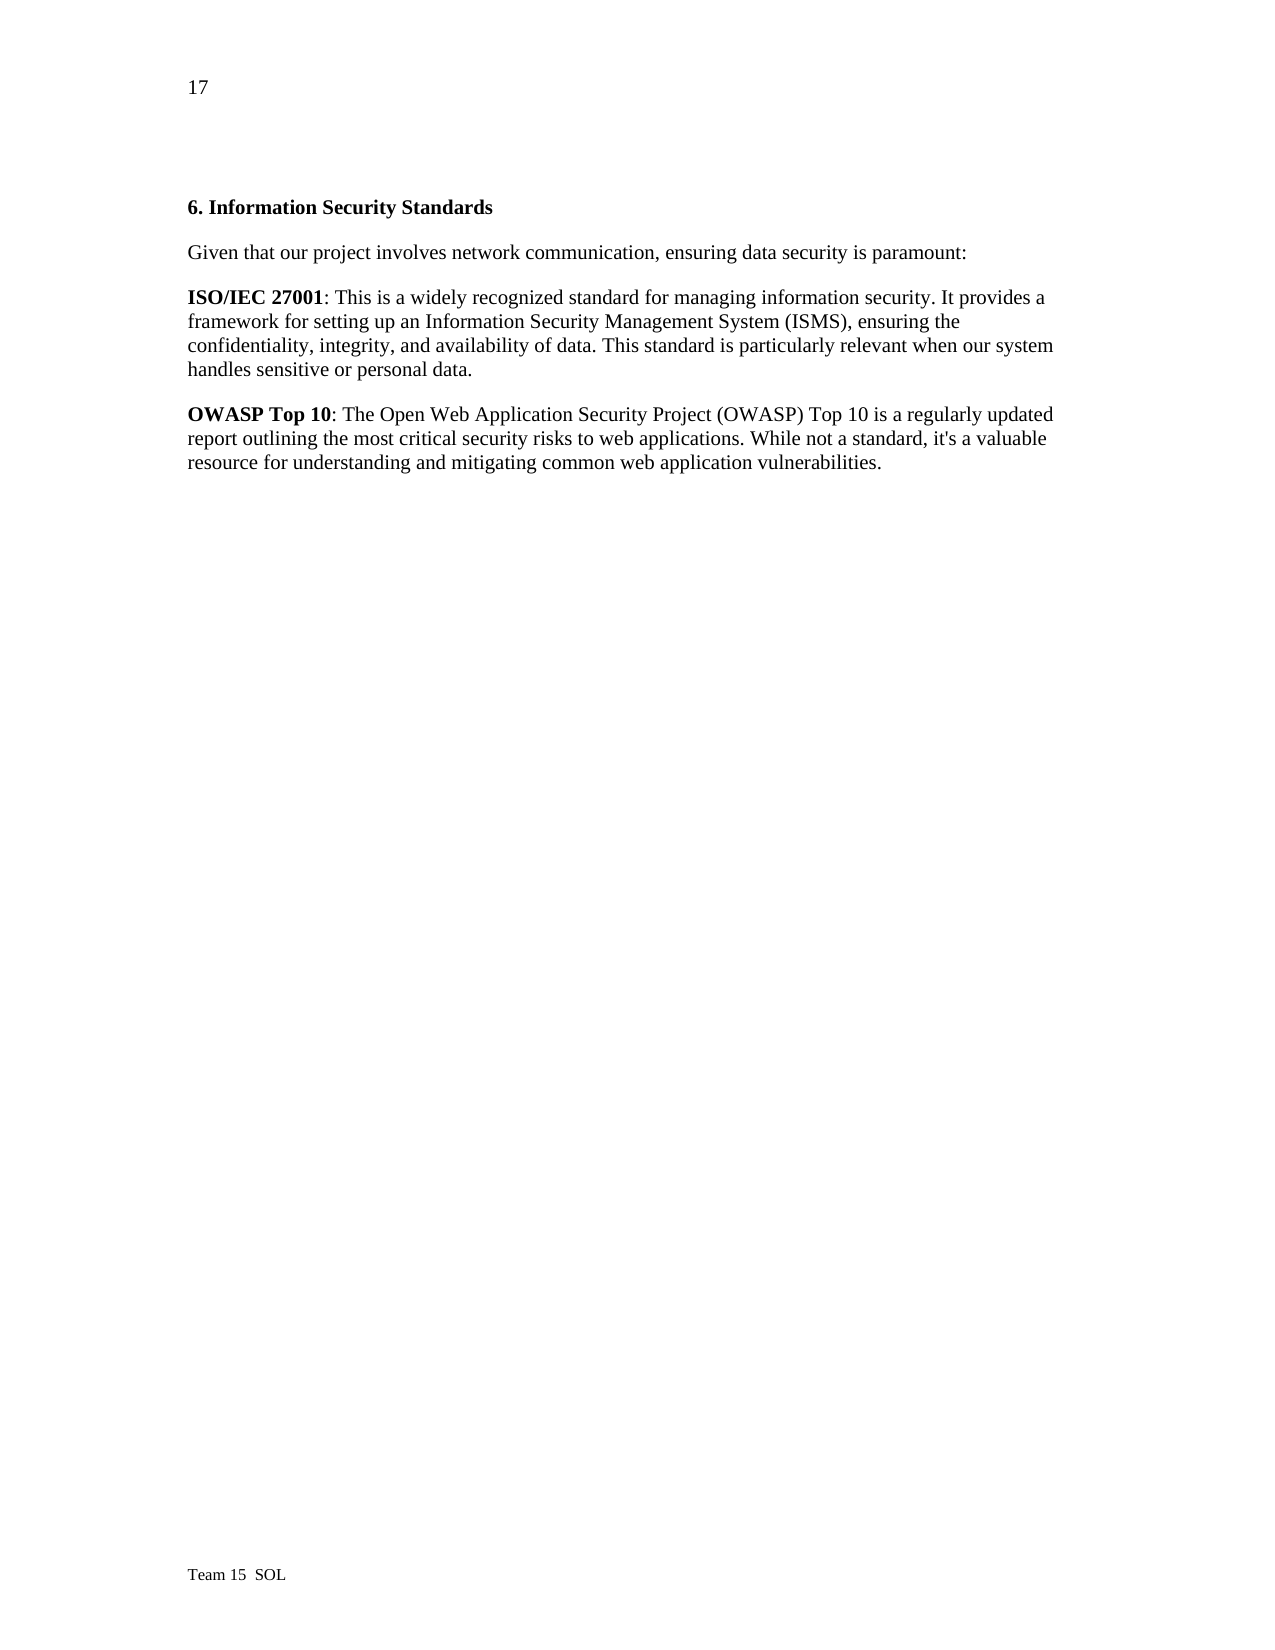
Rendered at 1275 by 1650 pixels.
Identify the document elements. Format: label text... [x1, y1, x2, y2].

text Given that our project involves network communication, ensuring data security is paramount: [187, 240, 1087, 264]
text ISO/IEC 27001: This is a widely recognized standard for managing information security. It provides a framework for setting up an Information Security Management System (ISMS), ensuring the confidentiality, integrity, and availability of data. This standard is particularly relevant when our system handles sensitive or personal data. [187, 285, 1087, 381]
text 6. Information Security Standards [187, 195, 1087, 219]
text OWASP Top 10: The Open Web Application Security Project (OWASP) Top 10 is a regularly updated report outlining the most critical security risks to web applications. While not a standard, it's a valuable resource for understanding and mitigating common web application vulnerabilities. [187, 402, 1087, 474]
